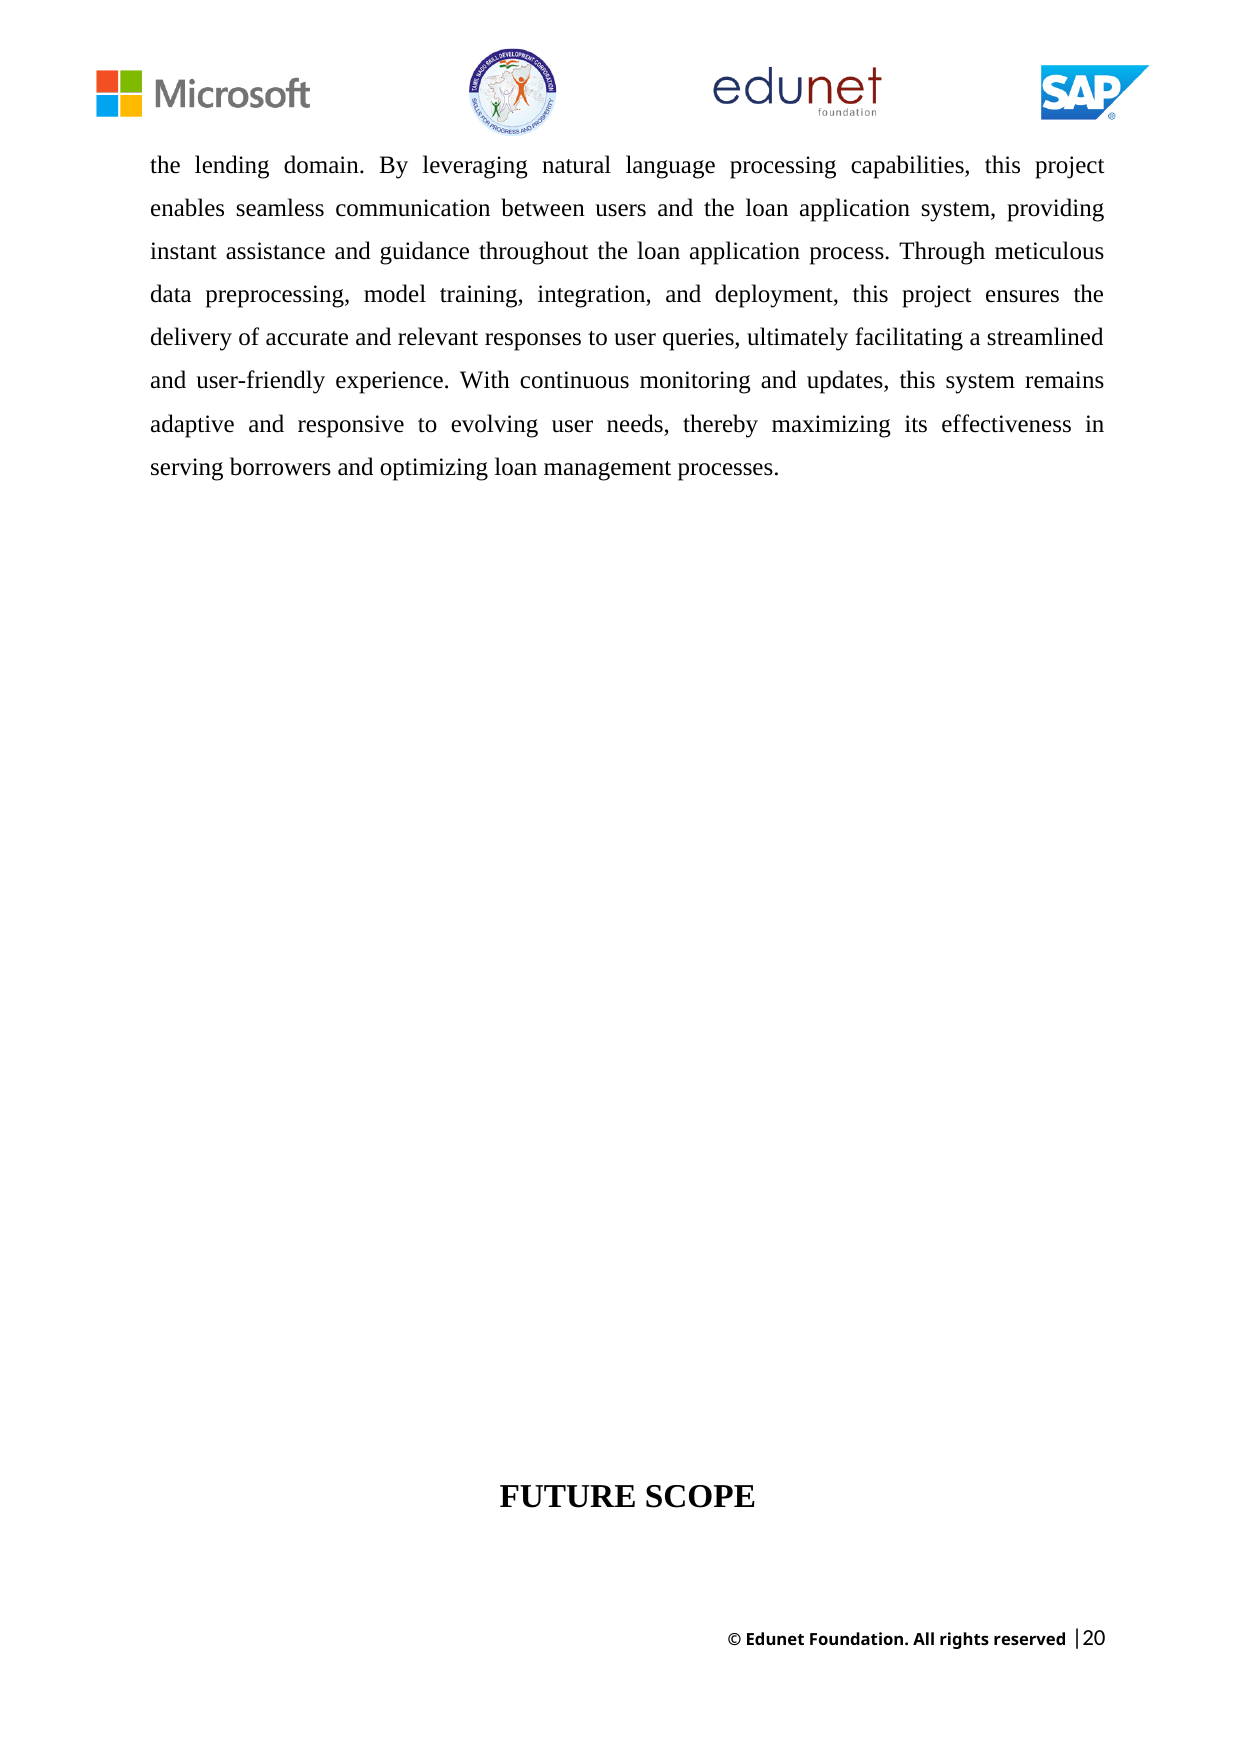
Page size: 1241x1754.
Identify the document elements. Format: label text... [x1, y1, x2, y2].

picture [1039, 63, 1151, 121]
picture [91, 65, 316, 121]
picture [706, 60, 889, 122]
text FUTURE SCOPE [150, 1476, 1105, 1514]
picture [466, 45, 558, 137]
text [150, 150, 1105, 481]
